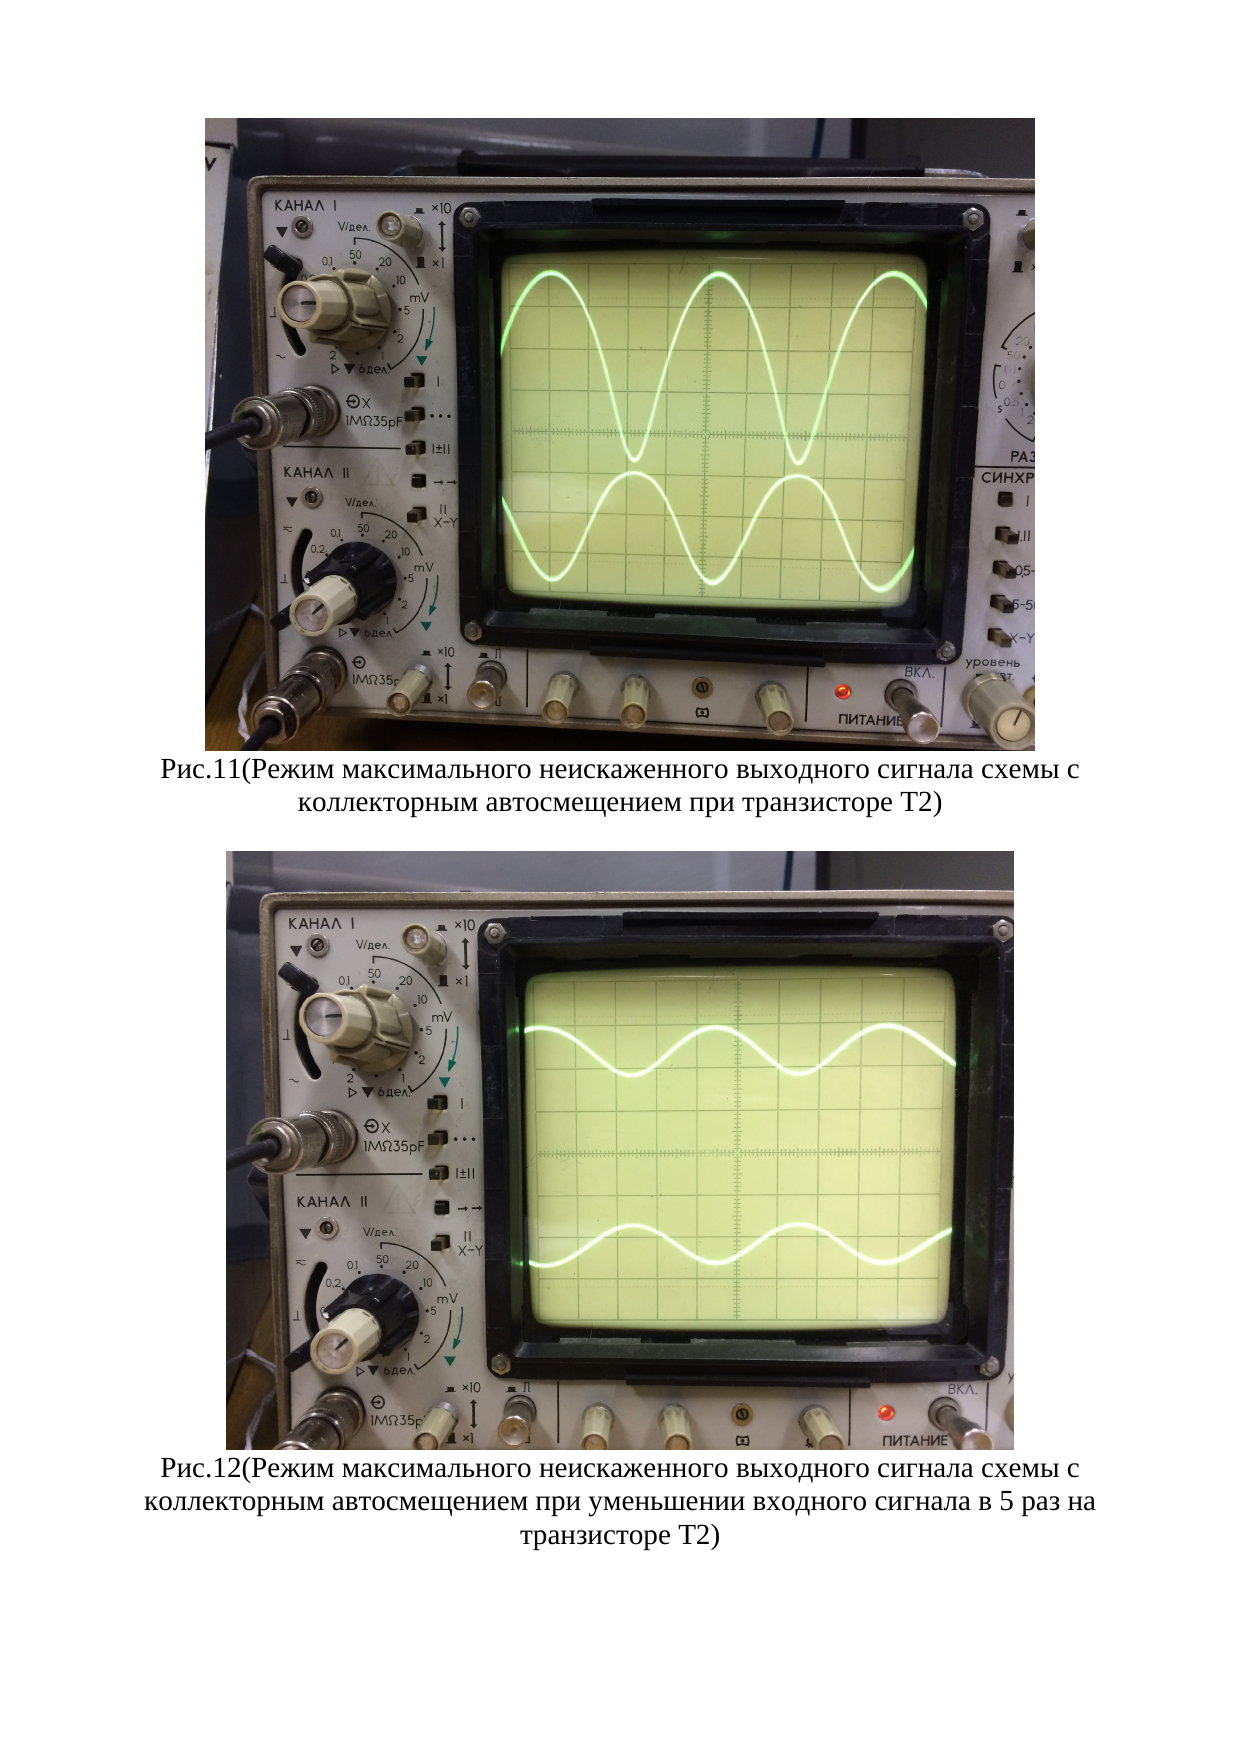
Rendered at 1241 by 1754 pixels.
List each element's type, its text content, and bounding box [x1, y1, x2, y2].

title Рис.11(Режим максимального неискаженного выходного сигнала схемы с коллекторным автосмещением при транзисторе Т2) [118, 751, 1122, 818]
title Рис.12(Режим максимального неискаженного выходного сигнала схемы с коллекторным автосмещением при уменьшении входного сигнала в 5 раз на транзисторе Т2) [118, 1450, 1122, 1551]
picture [226, 851, 1014, 1450]
picture [205, 118, 1035, 751]
